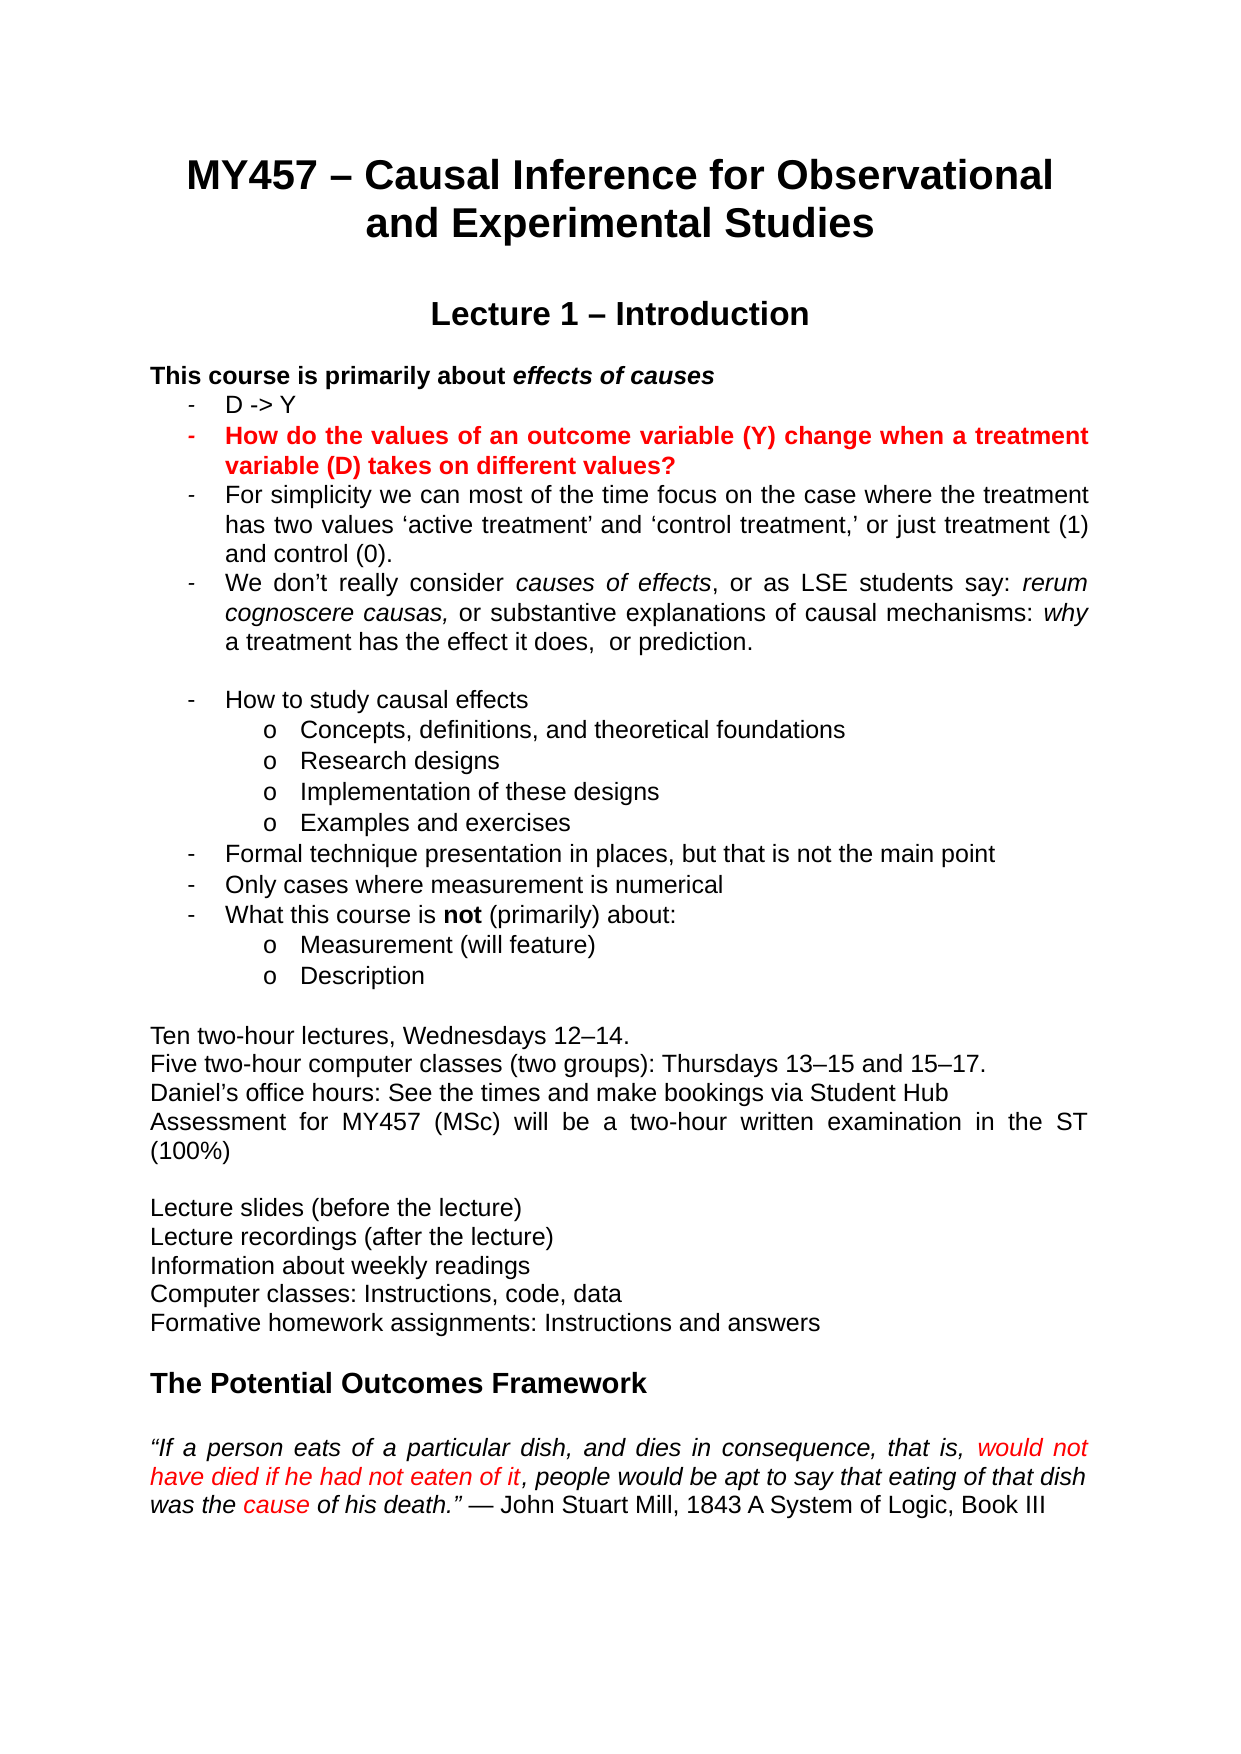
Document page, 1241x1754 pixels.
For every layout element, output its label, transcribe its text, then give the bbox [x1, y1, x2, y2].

text Ten two-hour lectures, Wednesdays 12–14. [150, 1021, 1090, 1049]
text Daniel’s office hours: See the times and make bookings via Student Hub [150, 1078, 1090, 1107]
list Only cases where measurement is numerical [187, 869, 1090, 899]
text Information about weekly readings [150, 1251, 1090, 1279]
list For simplicity we can most of the time focus on the case where the treatment has two values ‘active treatment’ and ‘control treatment,’ or just treatment (1) and control (0). [187, 479, 1090, 567]
list Implementation of these designs [262, 777, 1090, 808]
list Research designs [262, 746, 1090, 777]
list D -> Y [187, 390, 1090, 420]
list How to study causal effects [187, 684, 1090, 715]
list We don’t really consider causes of effects, or as LSE students say: rerum cognoscere causas, or substantive explanations of causal mechanisms: why a treatment has the effect it does, or prediction. [187, 567, 1090, 656]
text Lecture 1 – Introduction [150, 294, 1090, 332]
text MY457 – Causal Inference for Observational and Experimental Studies [150, 150, 1090, 246]
text The Potential Outcomes Framework [150, 1366, 1090, 1399]
text Five two-hour computer classes (two groups): Thursdays 13–15 and 15–17. [150, 1049, 1090, 1078]
text Lecture slides (before the lecture) [150, 1193, 1090, 1222]
list Measurement (will feature) [262, 930, 1090, 961]
text Assessment for MY457 (MSc) will be a two-hour written examination in the ST (100%) [150, 1107, 1090, 1164]
text Computer classes: Instructions, code, data [150, 1279, 1090, 1308]
list Concepts, definitions, and theoretical foundations [262, 715, 1090, 746]
text Lecture recordings (after the lecture) [150, 1222, 1090, 1251]
list Examples and exercises [262, 808, 1090, 838]
text Formative homework assignments: Instructions and answers [150, 1308, 1090, 1337]
text “If a person eats of a particular dish, and dies in consequence, that is, would not have died if he had not eaten of it, people would be apt to say that eating of that dish was the cause of his death.” — John Stuart Mill, 1843 A System of Logic, Book III [150, 1433, 1090, 1519]
list Formal technique presentation in places, but that is not the main point [187, 838, 1090, 869]
list How do the values of an outcome variable (Y) change when a treatment variable (D) takes on different values? [187, 420, 1090, 479]
list Description [262, 961, 1090, 992]
list What this course is not (primarily) about: [187, 899, 1090, 930]
text This course is primarily about effects of causes [150, 361, 1090, 390]
